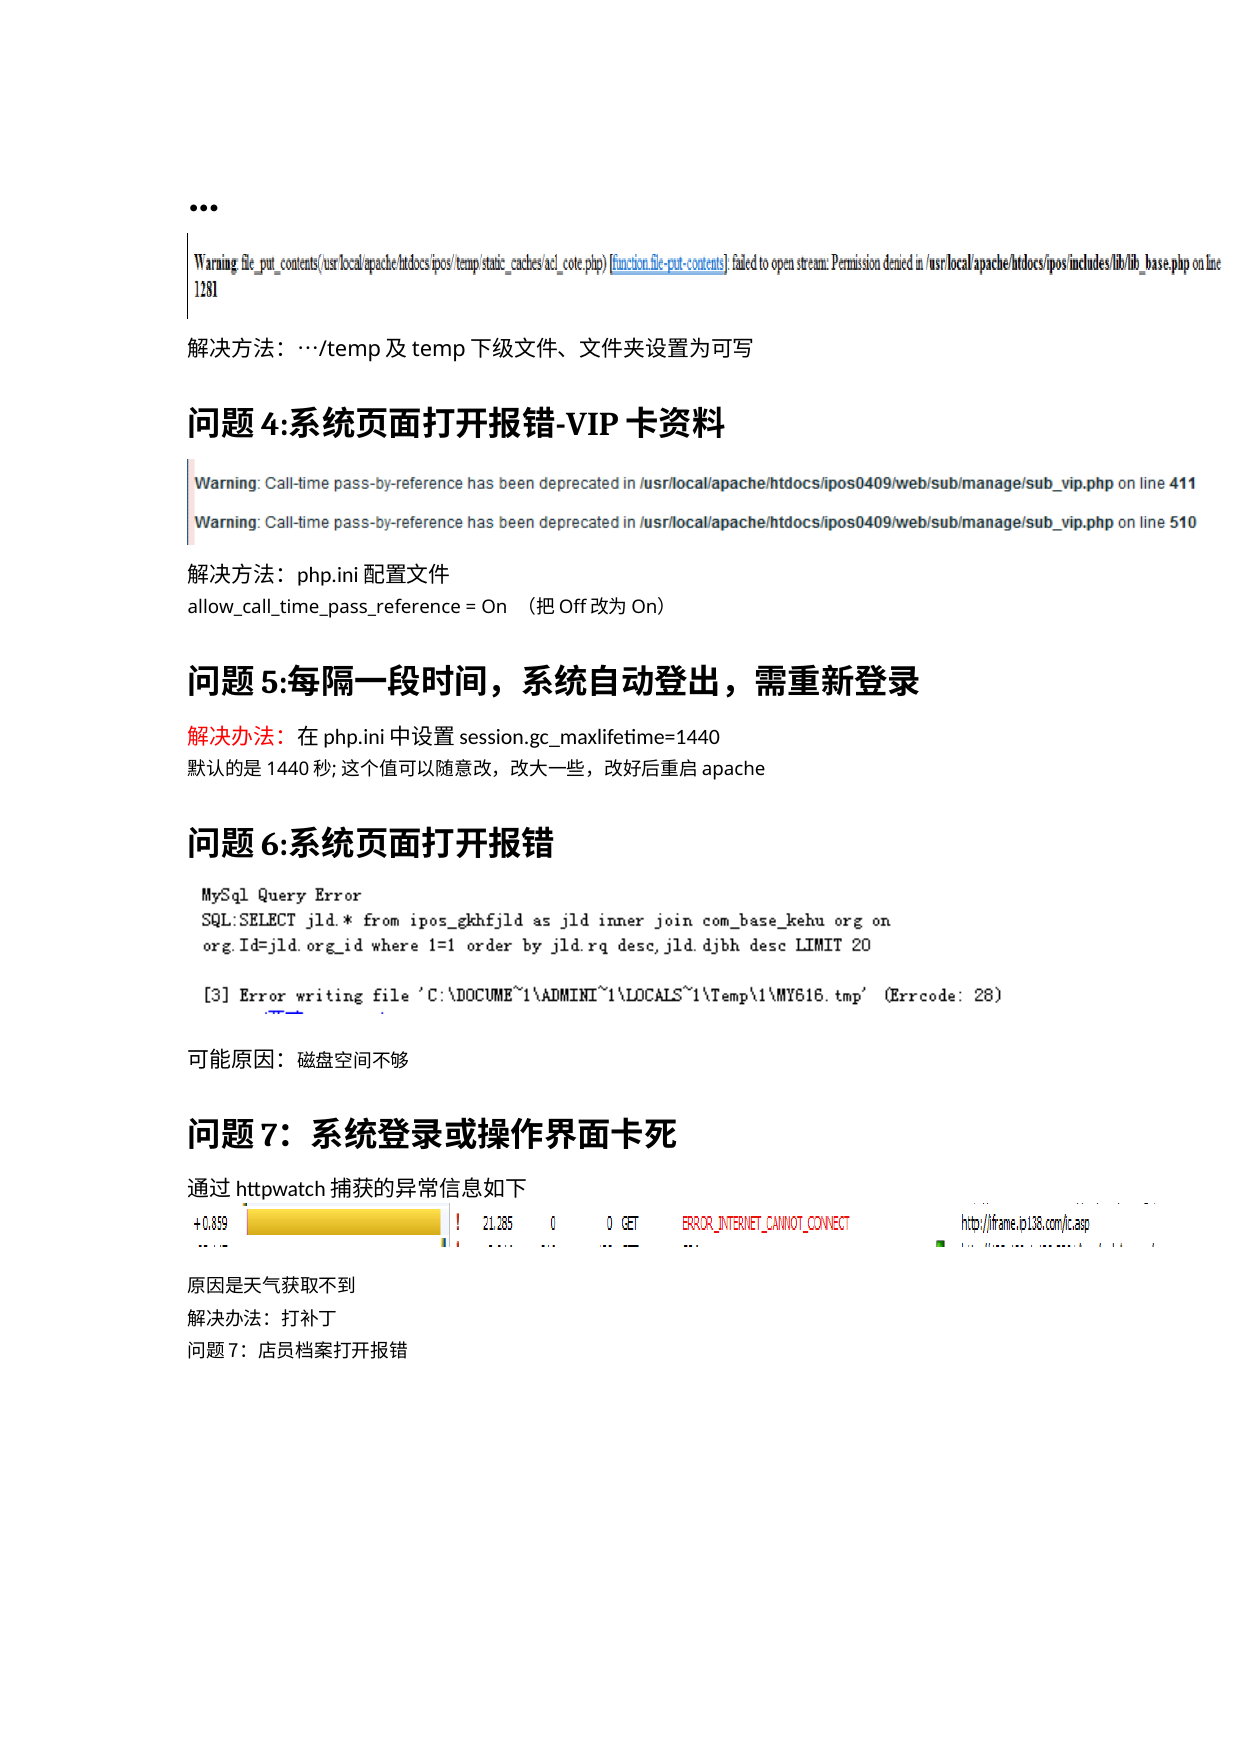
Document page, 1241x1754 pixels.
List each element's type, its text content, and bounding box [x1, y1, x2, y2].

picture [187, 233, 1235, 319]
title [187, 162, 1053, 227]
text 解决方法：php.ini配置文件 [187, 557, 1053, 589]
picture [187, 879, 1010, 1014]
title 问题5:每隔一段时间，系统自动登出，需重新登录 [187, 647, 1053, 712]
text 解决办法：打补丁 [187, 1301, 1053, 1333]
text 解决方法：…/temp及temp下级文件、文件夹设置为可写 [187, 331, 1053, 363]
text 默认的是1440秒; 这个值可以随意改，改大一些，改好后重启apache [187, 751, 1053, 783]
title 问题6:系统页面打开报错 [187, 808, 1053, 873]
text 原因是天气获取不到 [187, 1247, 1053, 1301]
picture [187, 459, 1241, 545]
picture [187, 1203, 1175, 1247]
text allow_call_time_pass_reference = On （把Off改为On） [187, 589, 1053, 622]
text 问题7：店员档案打开报错 [187, 1333, 1053, 1366]
text 通过httpwatch捕获的异常信息如下 [187, 1171, 1053, 1203]
text 解决办法：在php.ini中设置session.gc_maxlifetime=1440 [187, 718, 1053, 751]
title 问题4:系统页面打开报错-VIP卡资料 [187, 388, 1053, 453]
text 可能原因：磁盘空间不够 [187, 1042, 1053, 1074]
title 问题7：系统登录或操作界面卡死 [187, 1099, 1053, 1164]
